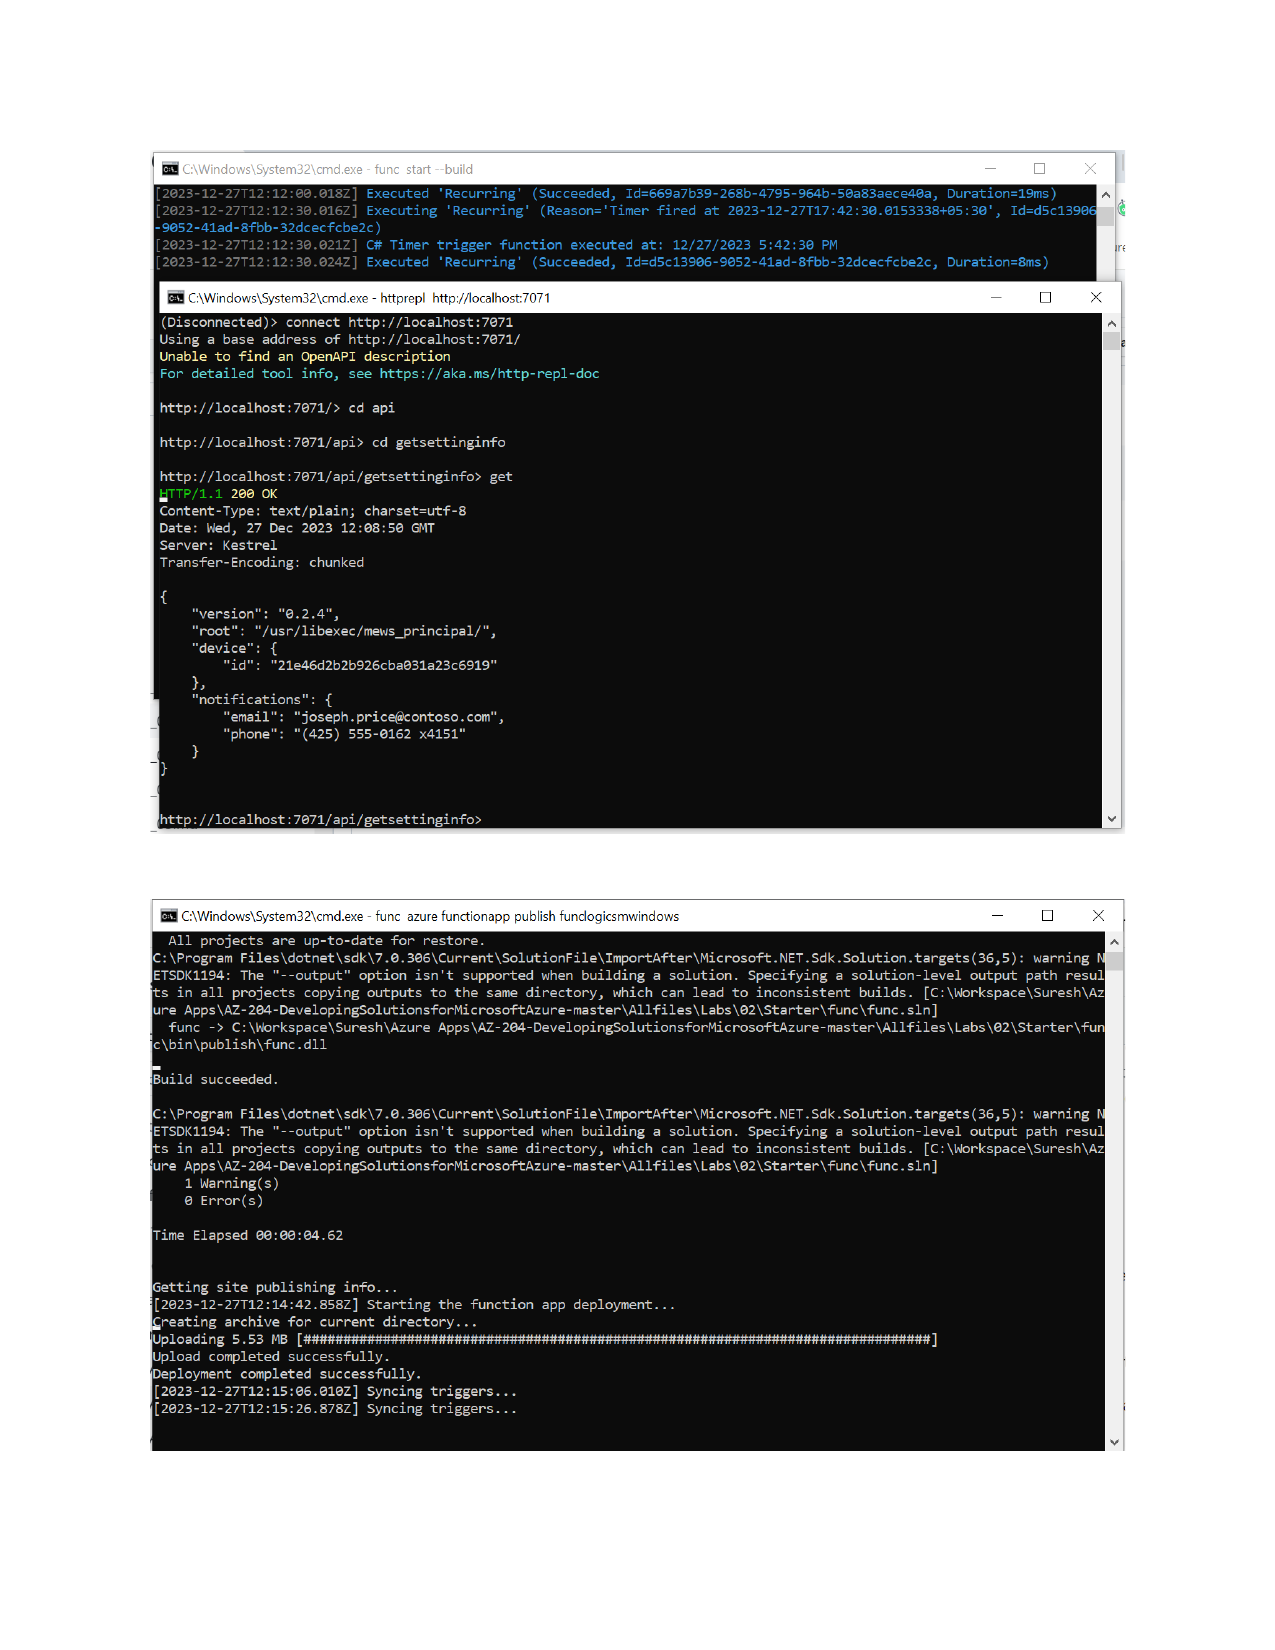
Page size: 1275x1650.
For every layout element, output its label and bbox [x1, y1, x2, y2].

picture [150, 899, 1125, 1451]
picture [150, 150, 1125, 834]
